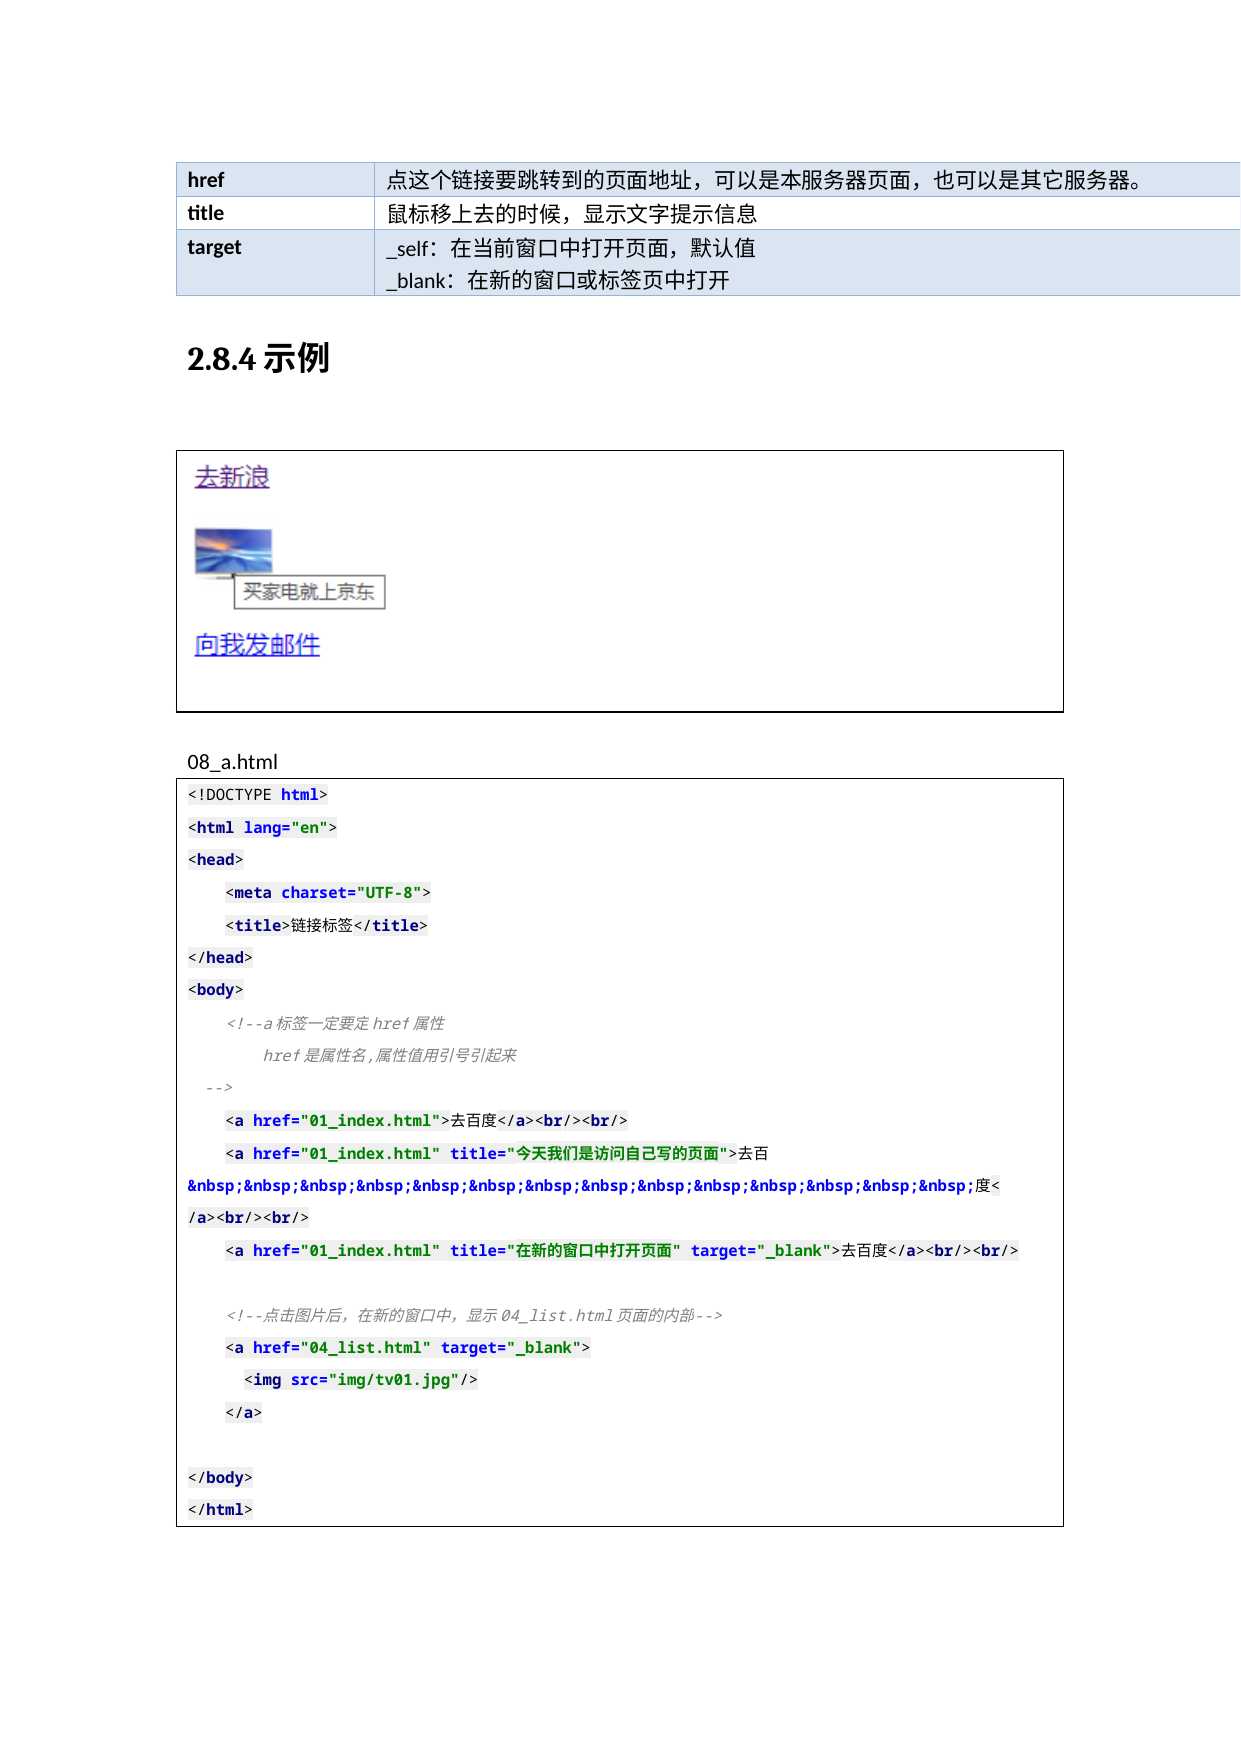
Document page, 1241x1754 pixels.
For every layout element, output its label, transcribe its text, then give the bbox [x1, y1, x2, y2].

text 08_a.html [187, 745, 1053, 777]
subtitle 2.8.4示例 [187, 323, 1053, 388]
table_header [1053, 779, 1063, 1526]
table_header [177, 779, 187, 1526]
picture [187, 451, 433, 682]
table_cell 点这个链接要跳转到的页面地址，可以是本服务器页面，也可以是其它服务器。 [375, 163, 1240, 196]
table_cell href [177, 163, 374, 196]
table_cell _self：在当前窗口中打开页面，默认值 _blank：在新的窗口或标签页中打开 [375, 230, 1240, 295]
table_cell target [177, 230, 374, 295]
table_cell 鼠标移上去的时候，显示文字提示信息 [375, 197, 1240, 229]
table_cell title [177, 197, 374, 229]
table_header [177, 451, 1063, 711]
